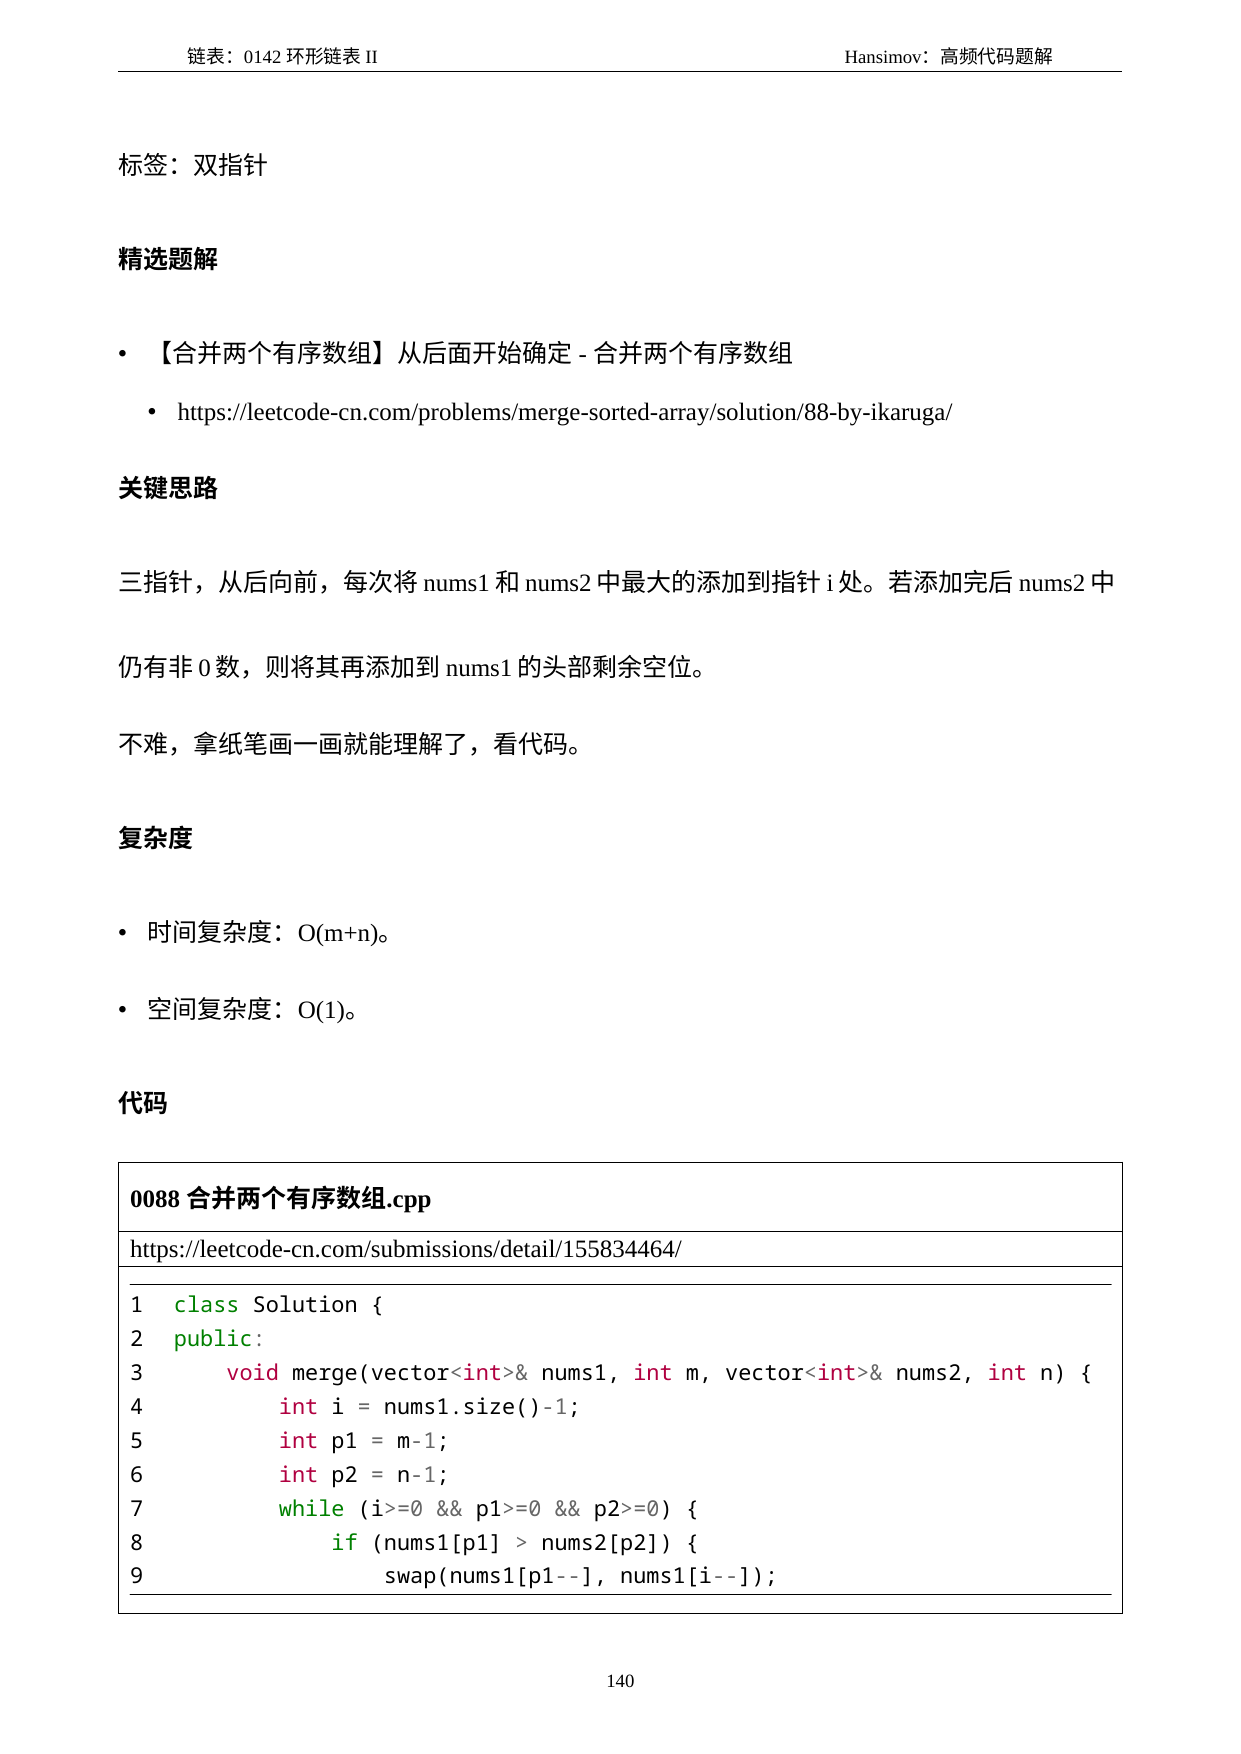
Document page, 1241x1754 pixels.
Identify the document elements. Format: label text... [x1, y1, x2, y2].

text 【合并两个有序数组】从后面开始确定 - 合并两个有序数组 [118, 318, 1122, 386]
text 空间复杂度：O(1)。 [118, 974, 1122, 1042]
subtitle 代码 [118, 1068, 1097, 1136]
text 时间复杂度：O(m+n)。 [118, 897, 1122, 964]
subtitle 复杂度 [118, 803, 1097, 871]
text 标签：双指针 [118, 130, 1122, 198]
text 三指针，从后向前，每次将nums1和nums2中最大的添加到指针i处。若添加完后nums2中仍有非0数，则将其再添加到nums1的头部剩余空位。 [118, 547, 1122, 700]
text 不难，拿纸笔画一画就能理解了，看代码。 [118, 709, 1122, 777]
text https://leetcode-cn.com/problems/merge-sorted-array/solution/88-by-ikaruga/ [148, 395, 1122, 429]
subtitle 精选题解 [118, 224, 1097, 292]
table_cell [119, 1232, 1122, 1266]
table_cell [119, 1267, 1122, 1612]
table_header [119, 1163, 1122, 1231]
subtitle 关键思路 [118, 453, 1097, 521]
